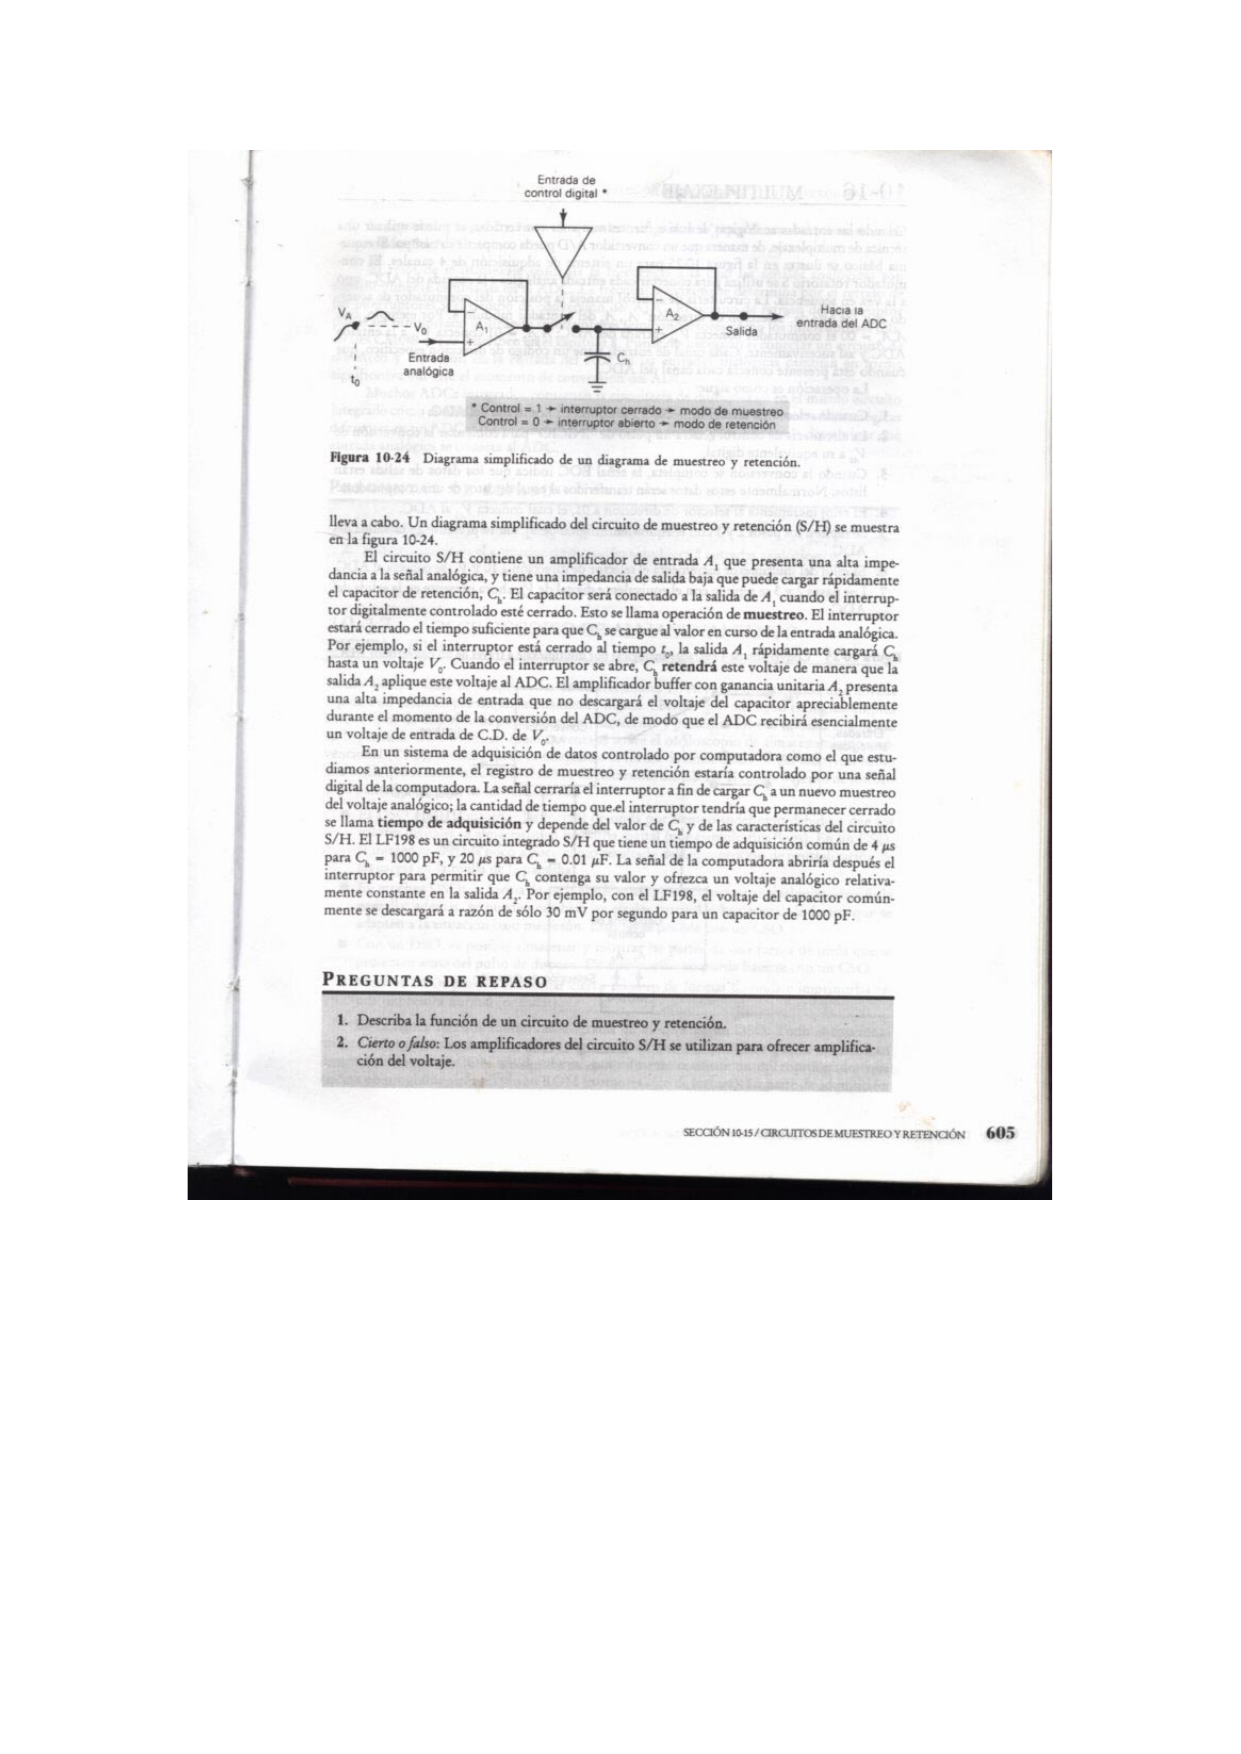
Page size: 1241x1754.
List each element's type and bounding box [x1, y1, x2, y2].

picture [187, 150, 1053, 1200]
